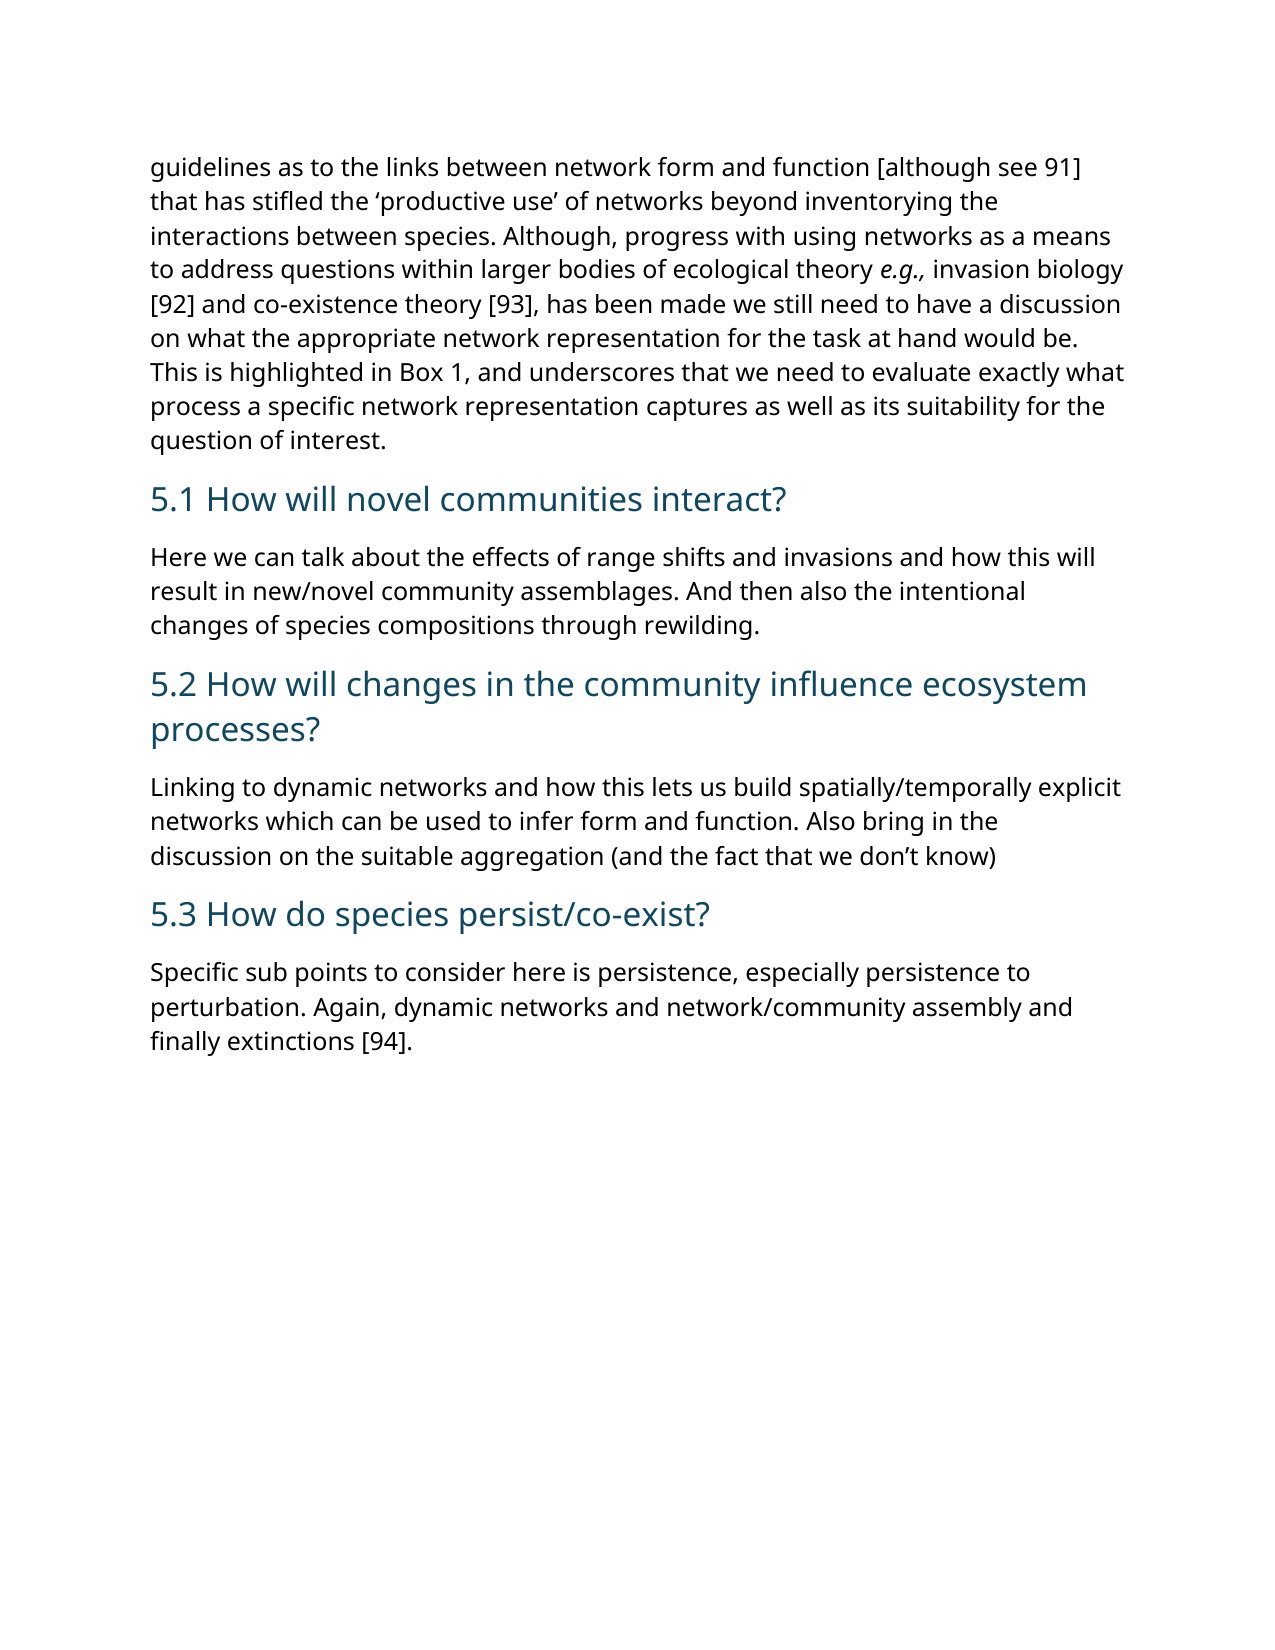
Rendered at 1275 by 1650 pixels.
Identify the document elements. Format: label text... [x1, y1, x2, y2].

subtitle 5.1 How will novel communities interact? [150, 475, 1125, 521]
subtitle 5.3 How do species persist/co-exist? [150, 891, 1125, 936]
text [150, 150, 1125, 457]
text Specific sub points to consider here is persistence, especially persistence to perturbation. Again, dynamic networks and network/community assembly and finally extinctions [94]. [150, 955, 1125, 1057]
text Here we can talk about the effects of range shifts and invasions and how this will result in new/novel community assemblages. And then also the intentional changes of species compositions through rewilding. [150, 539, 1125, 642]
text Linking to dynamic networks and how this lets us build spatially/temporally explicit networks which can be used to infer form and function. Also bring in the discussion on the suitable aggregation (and the fact that we don’t know) [150, 770, 1125, 872]
subtitle 5.2 How will changes in the community influence ecosystem processes? [150, 660, 1125, 751]
